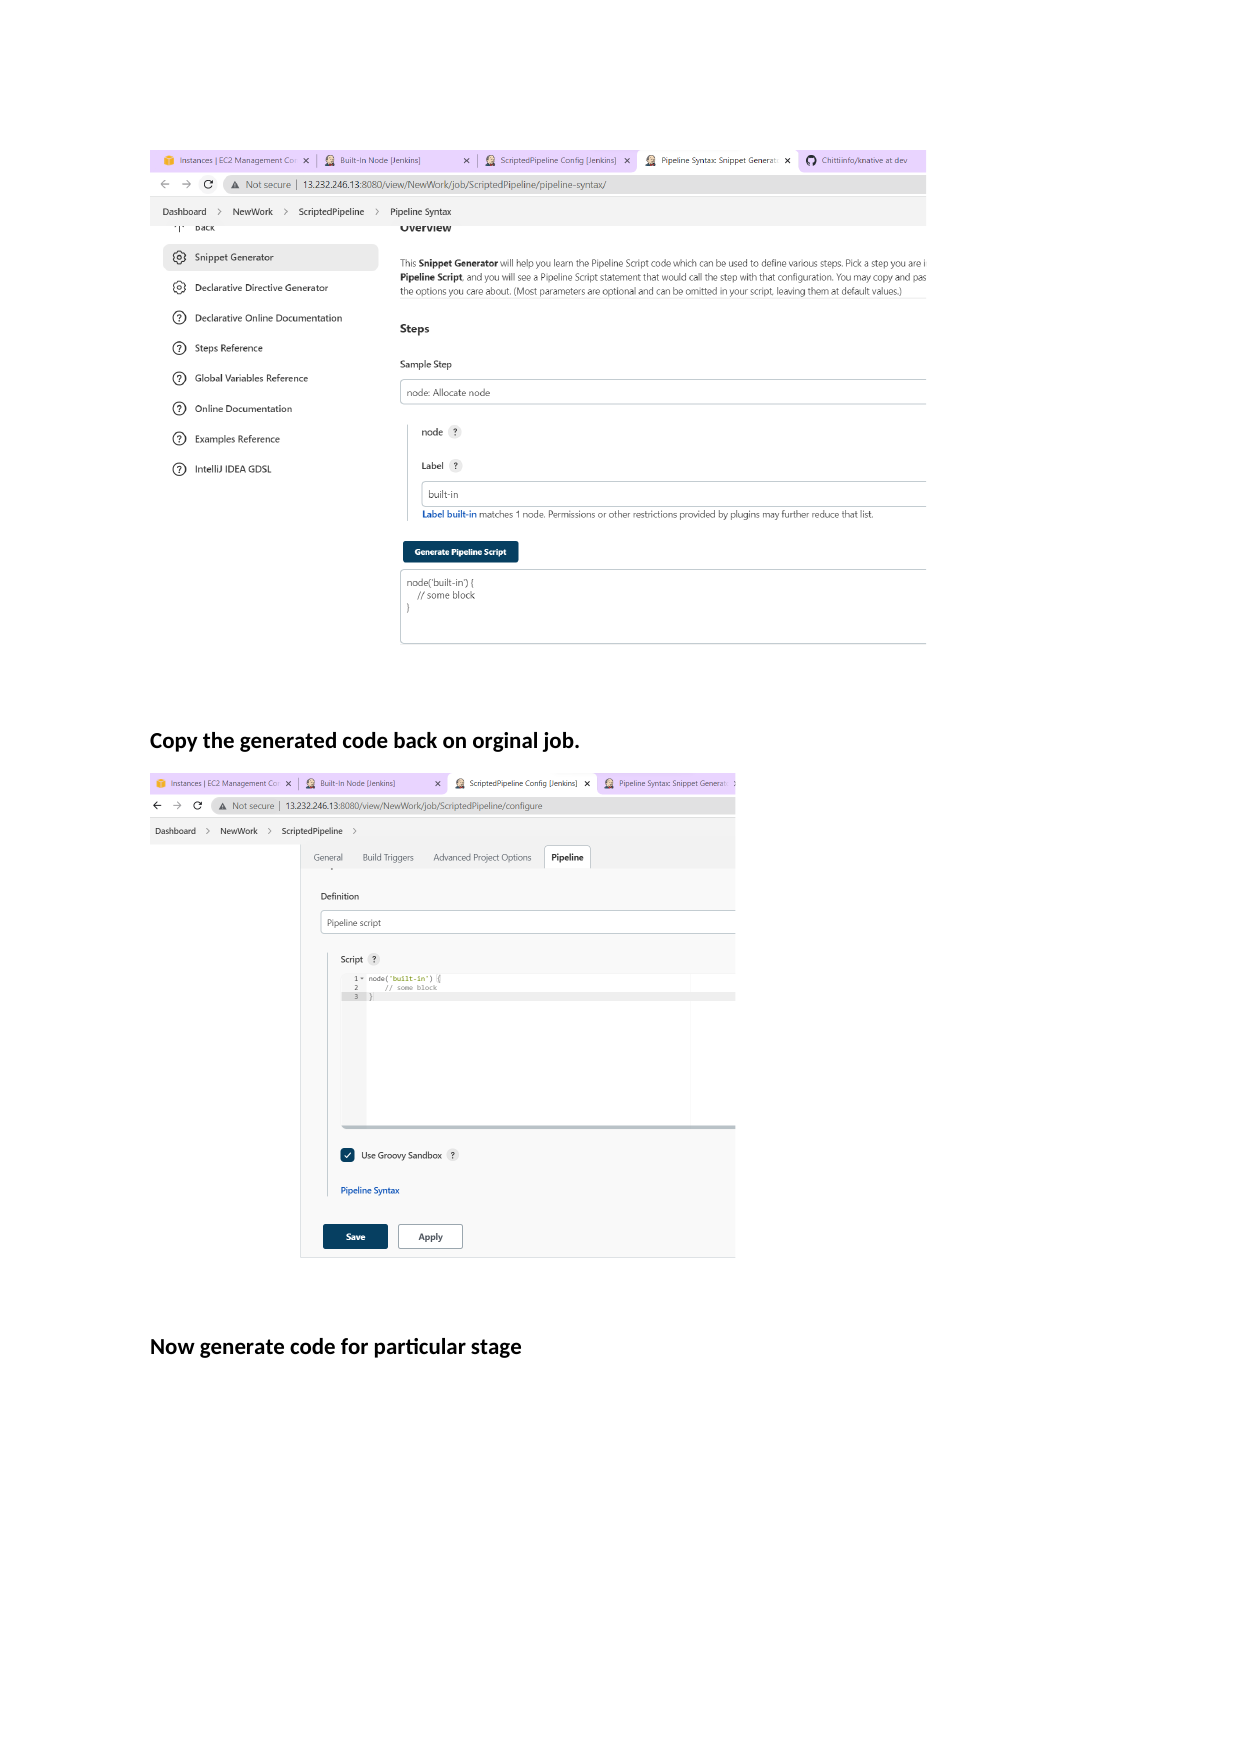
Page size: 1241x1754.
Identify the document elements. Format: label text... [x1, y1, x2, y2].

picture [150, 150, 927, 661]
picture [150, 773, 736, 1266]
text Copy the generated code back on orginal job. [150, 727, 1090, 755]
text Now generate code for particular stage [150, 1332, 1090, 1360]
